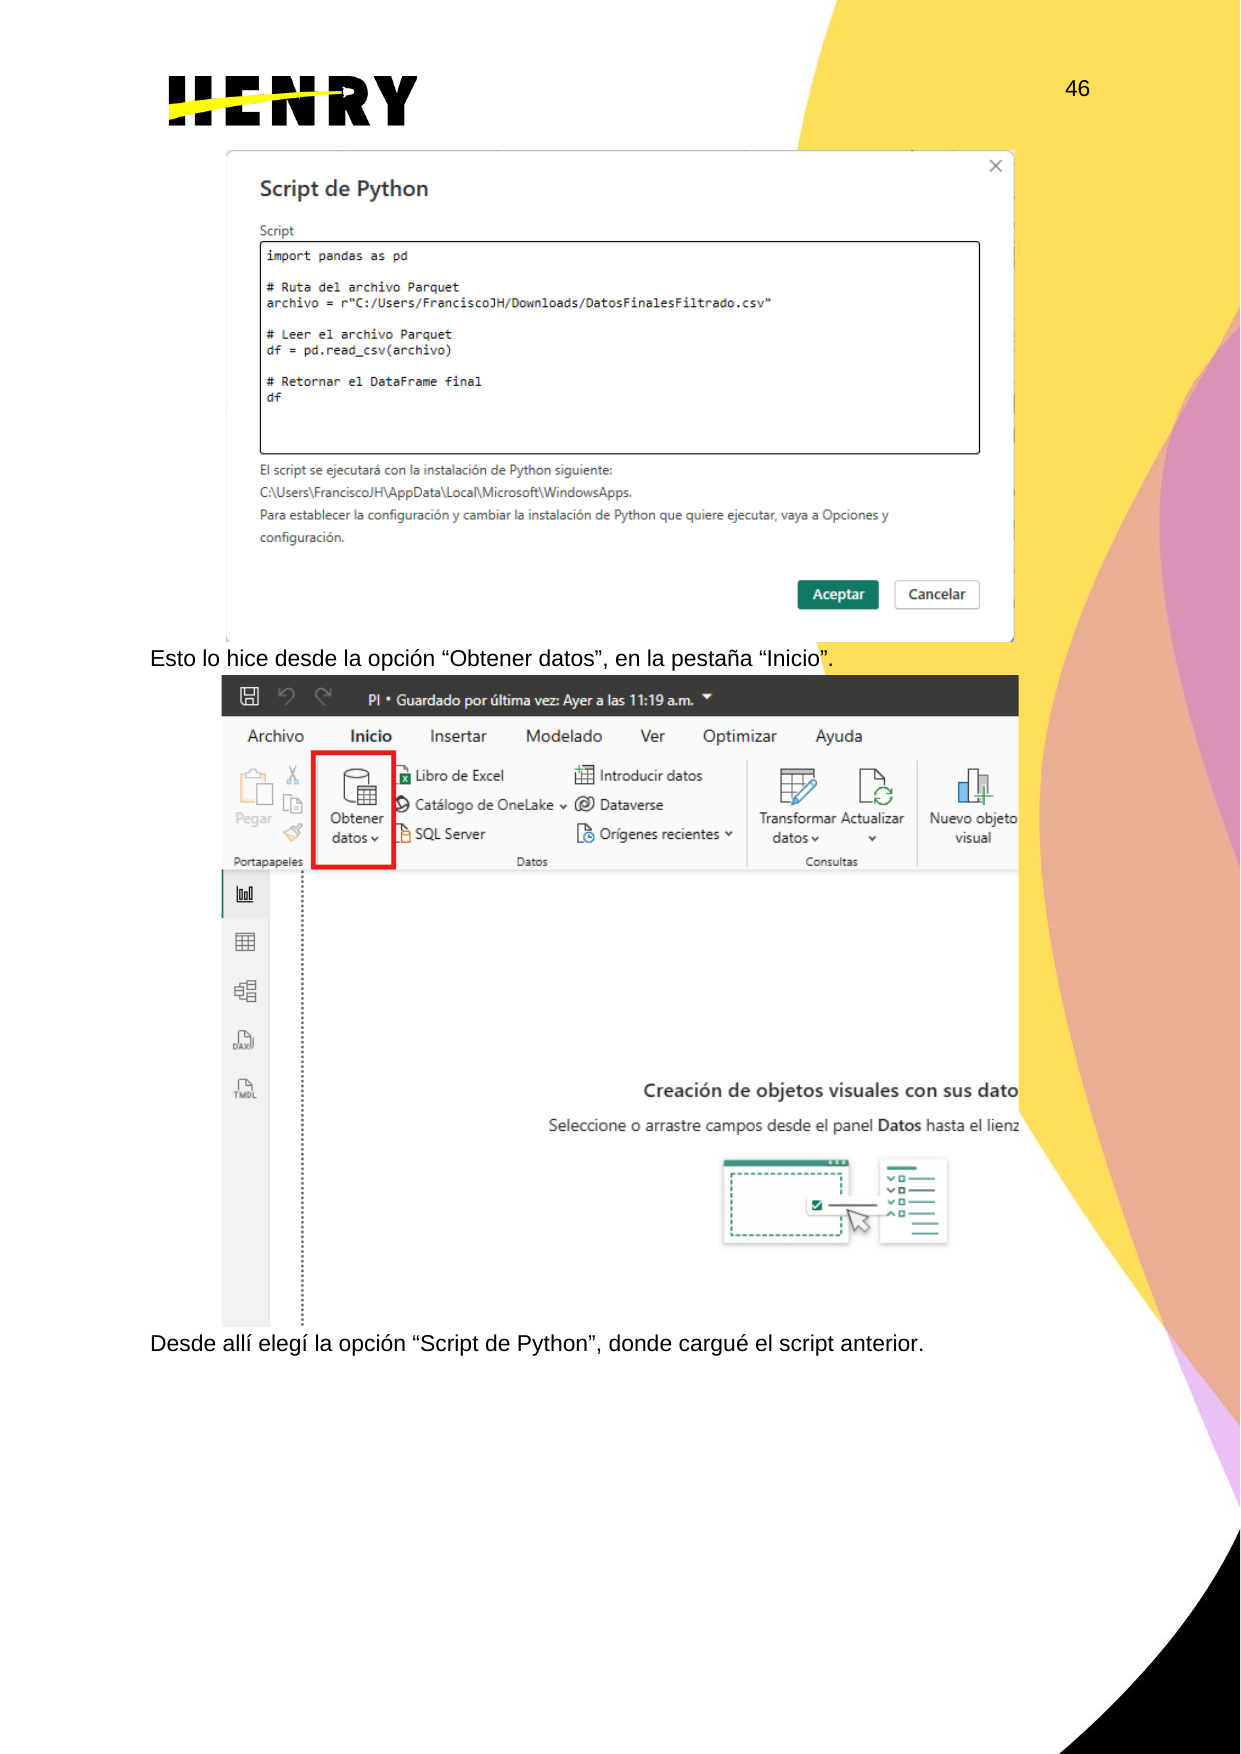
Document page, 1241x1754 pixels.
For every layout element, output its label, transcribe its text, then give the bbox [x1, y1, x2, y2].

picture [0, 0, 1241, 1754]
text Esto lo hice desde la opción “Obtener datos”, en la pestaña “Inicio”. [150, 645, 1090, 672]
text Desde allí elegí la opción “Script de Python”, donde cargué el script anterior. [150, 1330, 1090, 1356]
